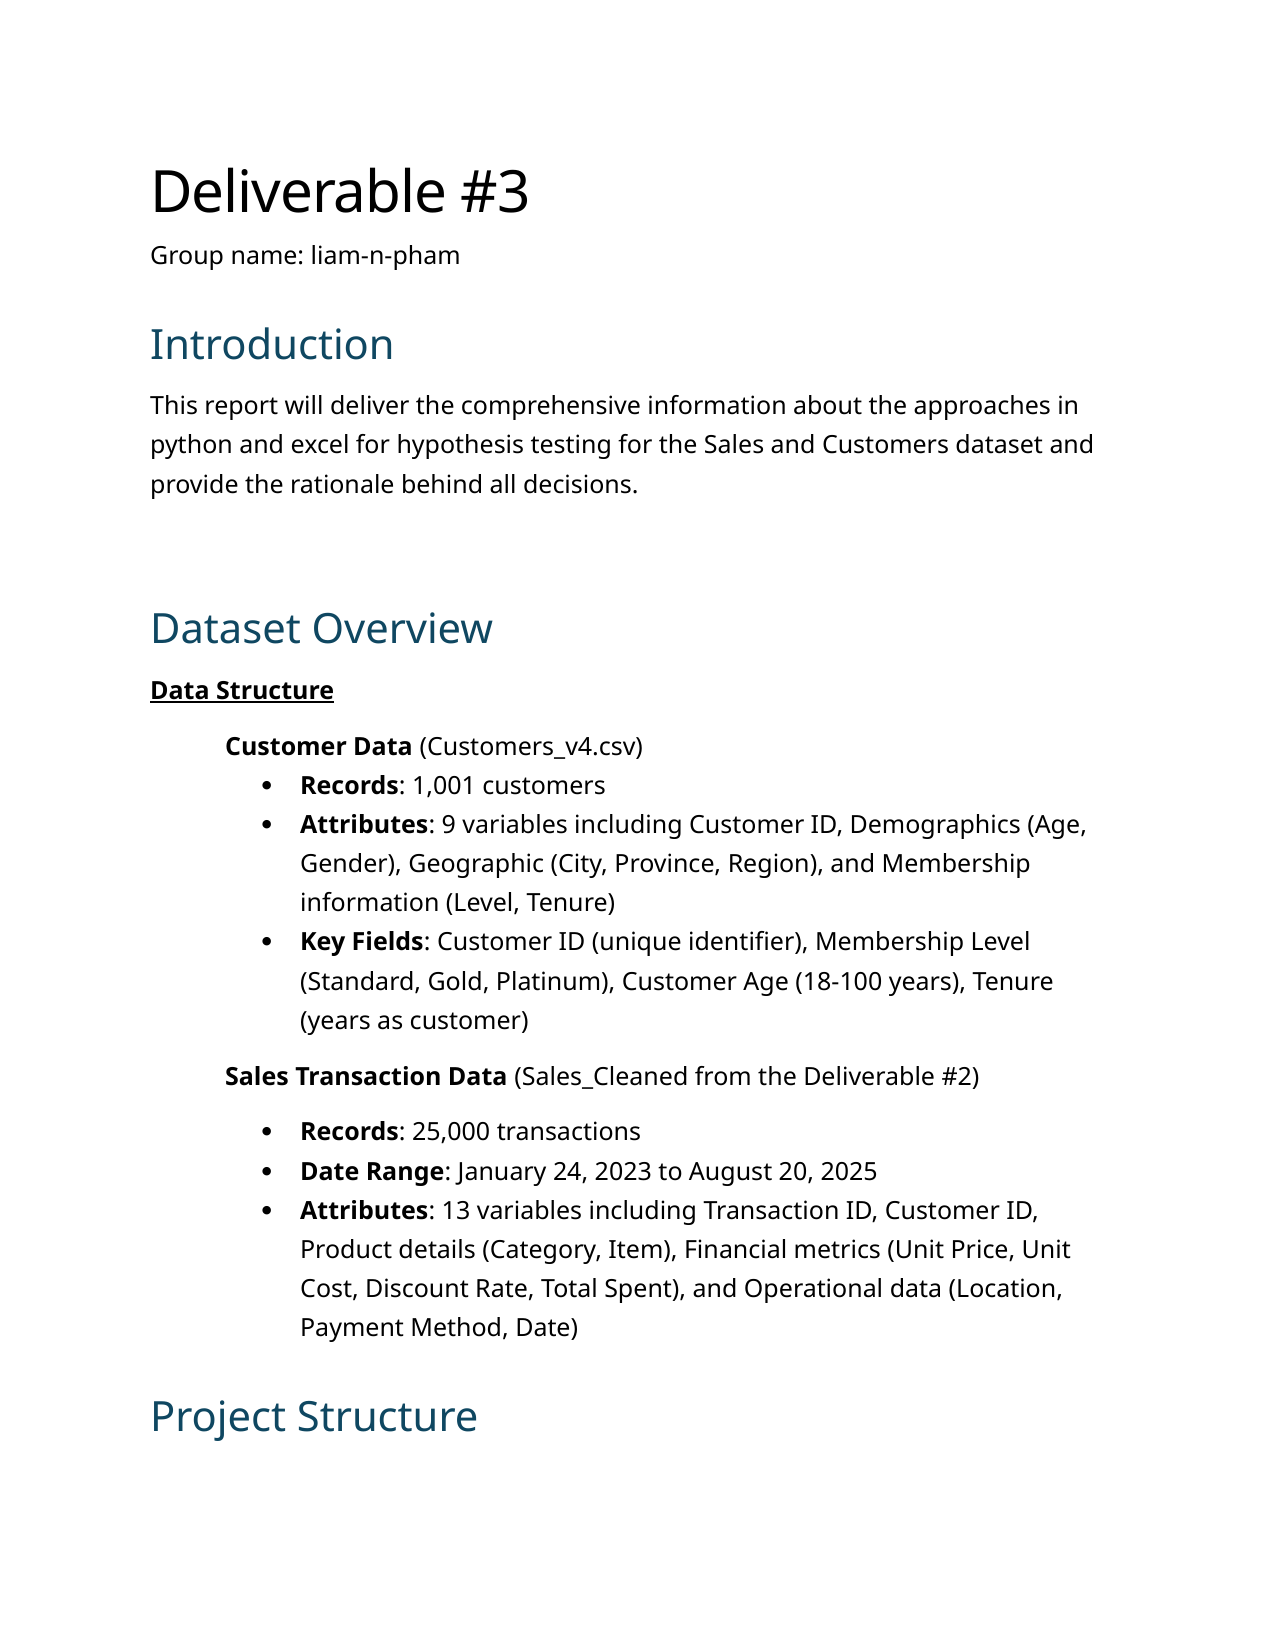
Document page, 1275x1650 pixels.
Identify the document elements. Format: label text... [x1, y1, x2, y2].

subtitle Project Structure [150, 1387, 1125, 1443]
list Records: 1,001 customers [262, 767, 1125, 801]
subtitle Dataset Overview [150, 599, 1125, 656]
list Customer Data (Customers_v4.csv) [150, 728, 1125, 762]
text This report will deliver the comprehensive information about the approaches in python and excel for hypothesis testing for the Sales and Customers dataset and provide the rationale behind all decisions. [150, 388, 1125, 500]
list Records: 25,000 transactions [262, 1114, 1125, 1148]
subtitle Introduction [150, 314, 1125, 371]
list Attributes: 13 variables including Transaction ID, Customer ID, Product details (Category, Item), Financial metrics (Unit Price, Unit Cost, Discount Rate, Total Spent), and Operational data (Location, Payment Method, Date) [262, 1192, 1125, 1344]
text Sales Transaction Data (Sales_Cleaned from the Deliverable #2) [225, 1058, 1125, 1092]
text Group name: liam-n-pham [150, 238, 1125, 272]
title Deliverable #3 [150, 150, 1125, 229]
list Attributes: 9 variables including Customer ID, Demographics (Age, Gender), Geographic (City, Province, Region), and Membership information (Level, Tenure) [262, 807, 1125, 919]
list Key Fields: Customer ID (unique identifier), Membership Level (Standard, Gold, Platinum), Customer Age (18-100 years), Tenure (years as customer) [262, 924, 1125, 1036]
list Date Range: January 24, 2023 to August 20, 2025 [262, 1153, 1125, 1187]
text Data Structure [150, 672, 1125, 706]
